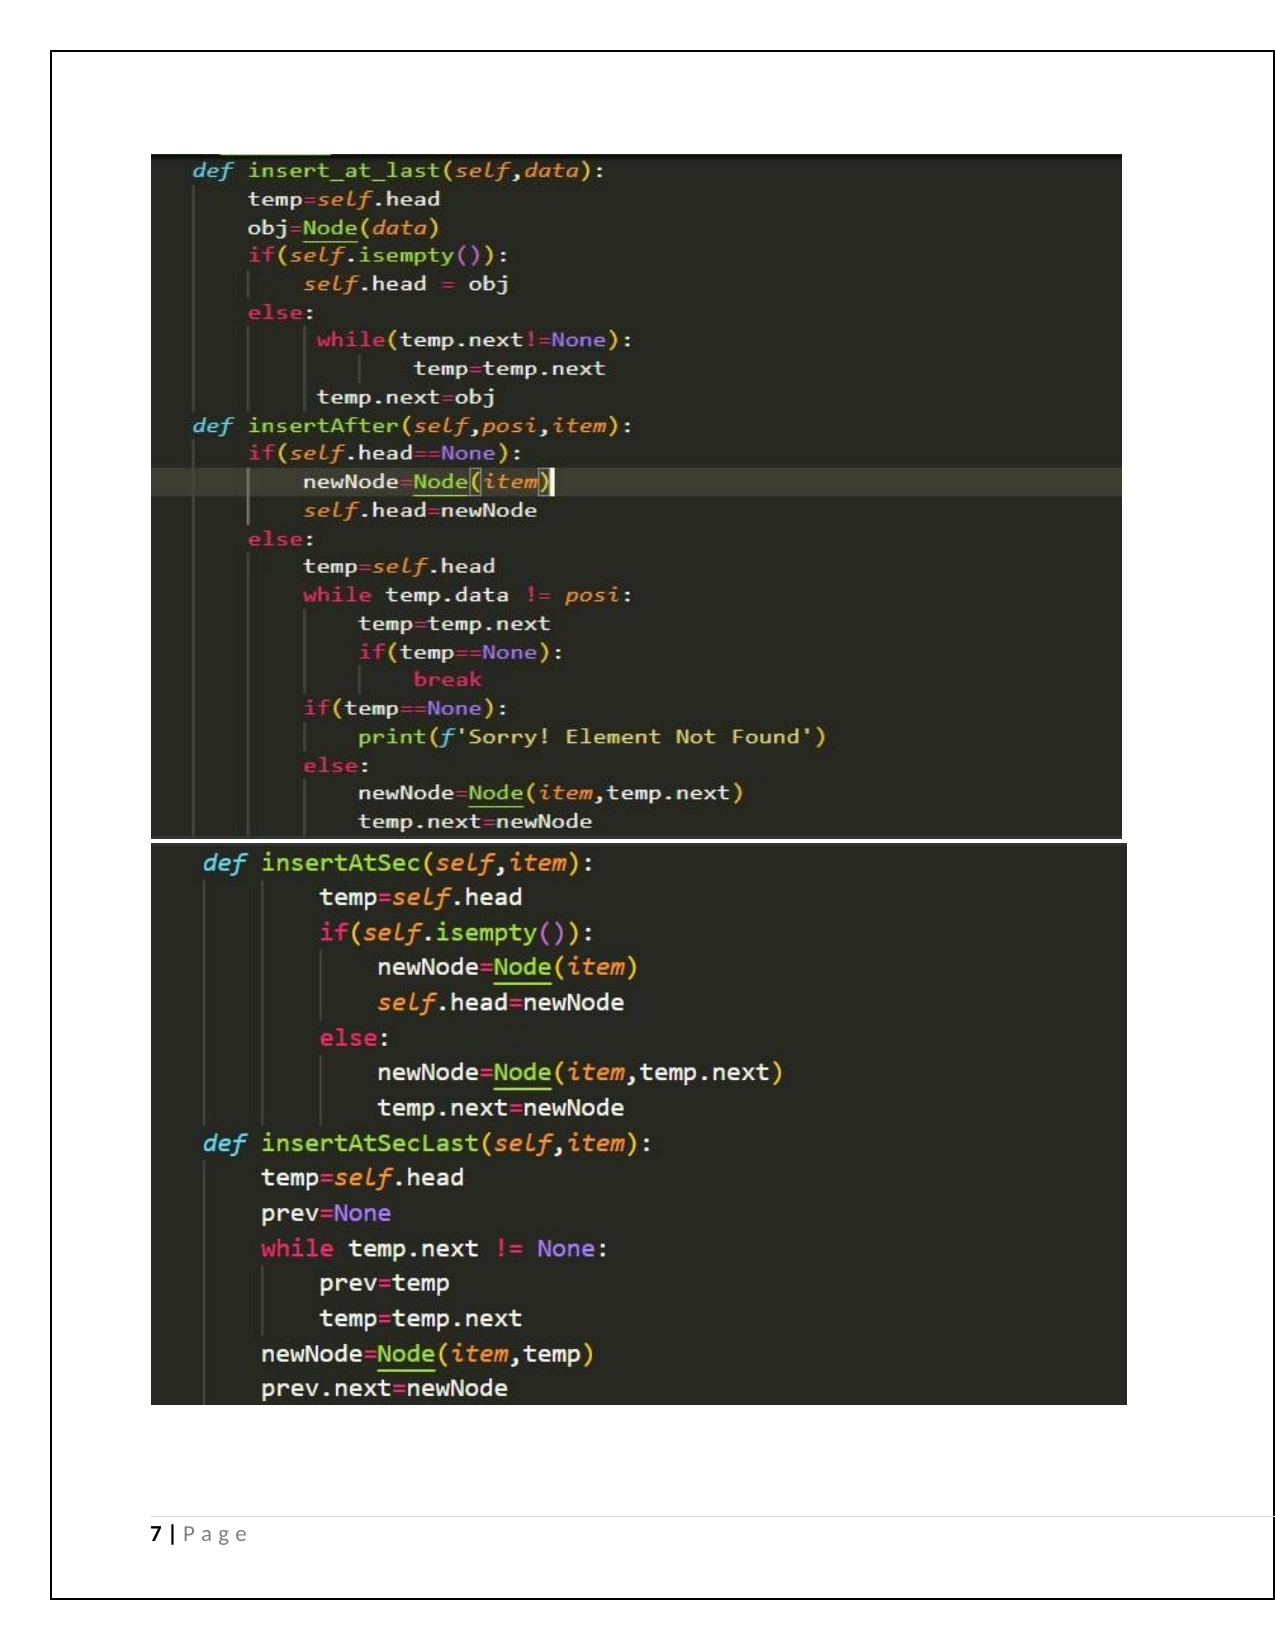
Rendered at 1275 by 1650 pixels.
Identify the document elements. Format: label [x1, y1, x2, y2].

picture [151, 154, 1122, 839]
picture [151, 843, 1127, 1405]
